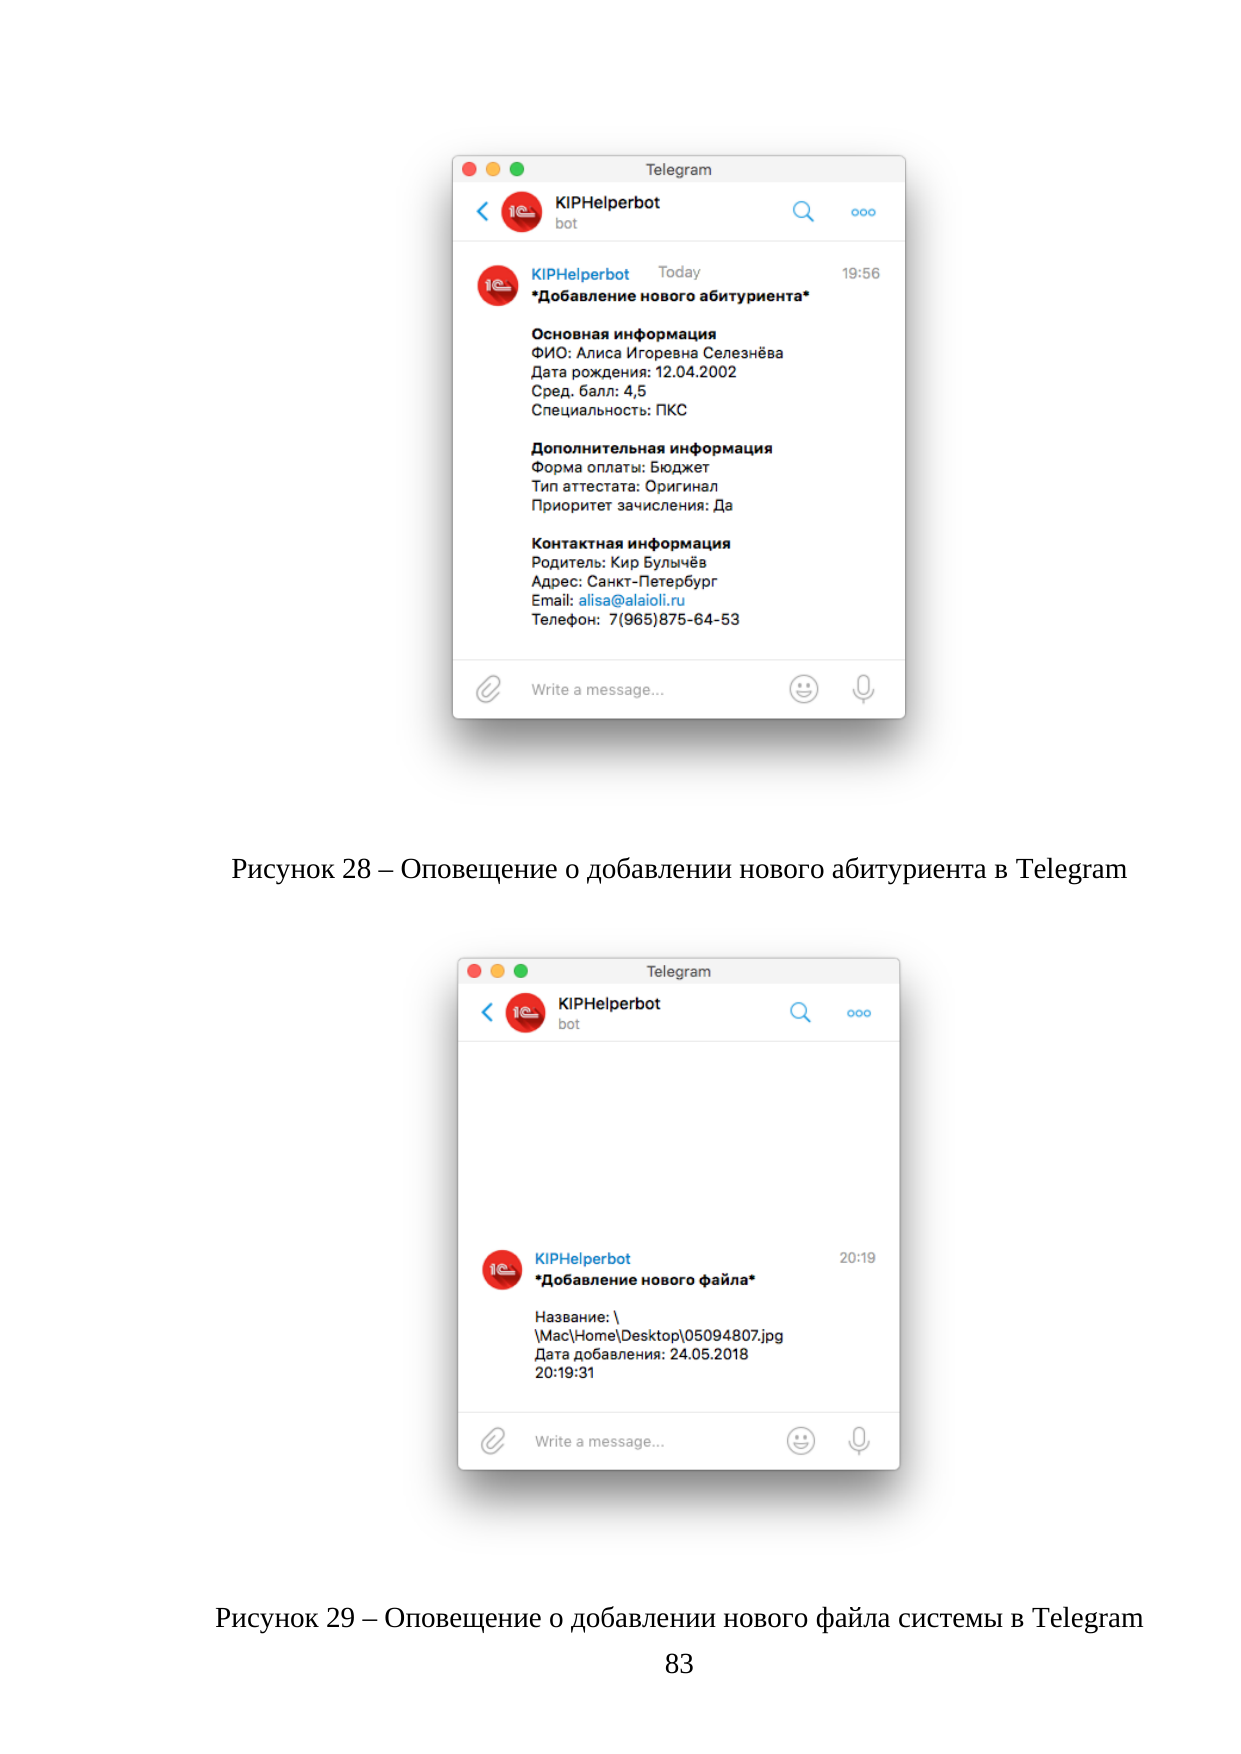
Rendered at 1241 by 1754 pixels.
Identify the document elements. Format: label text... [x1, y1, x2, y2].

text Рисунок 28 – Оповещение о добавлении нового абитуриента в Telegram [177, 851, 1181, 884]
picture [393, 922, 965, 1563]
text Рисунок 29 – Оповещение о добавлении нового файла системы в Telegram [177, 1601, 1181, 1634]
picture [386, 118, 972, 814]
